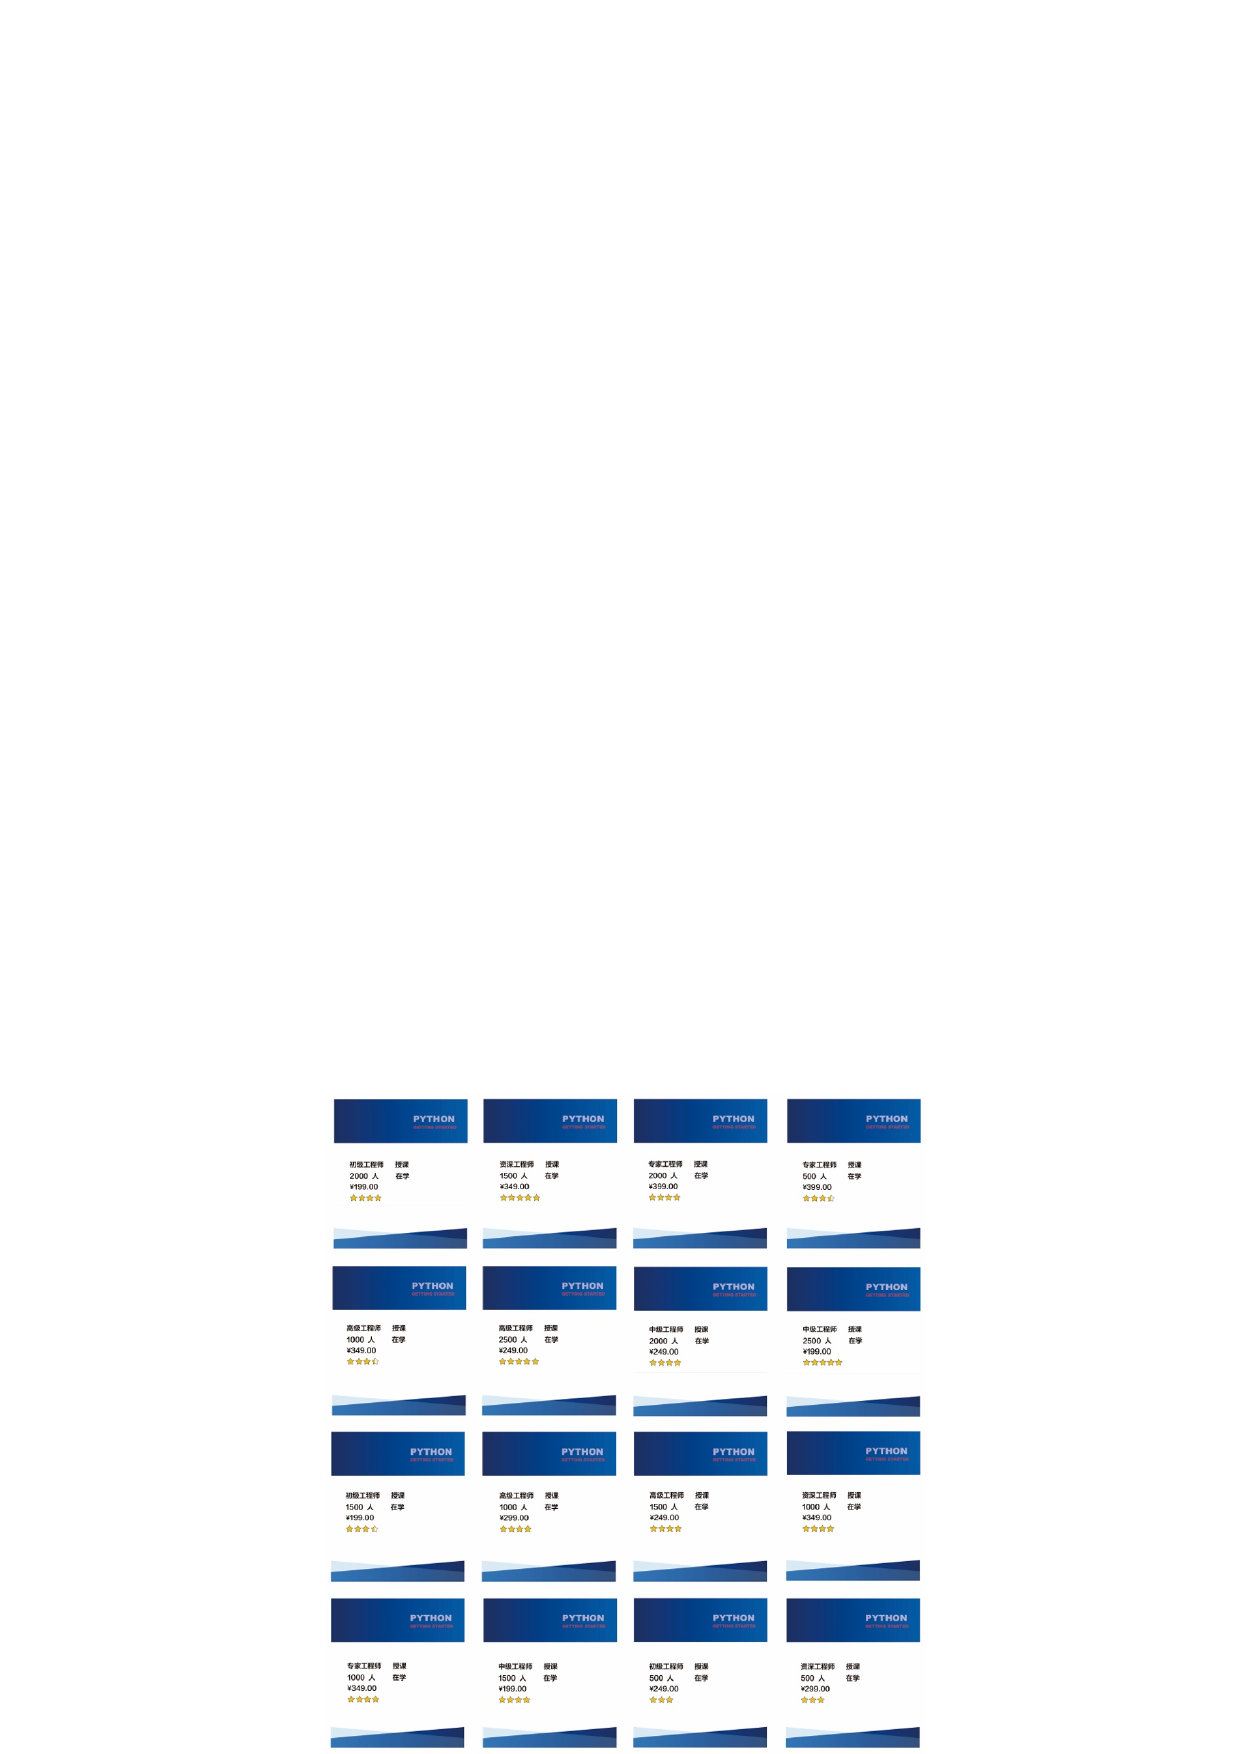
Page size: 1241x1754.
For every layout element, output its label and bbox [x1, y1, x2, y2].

picture [324, 1094, 925, 1754]
